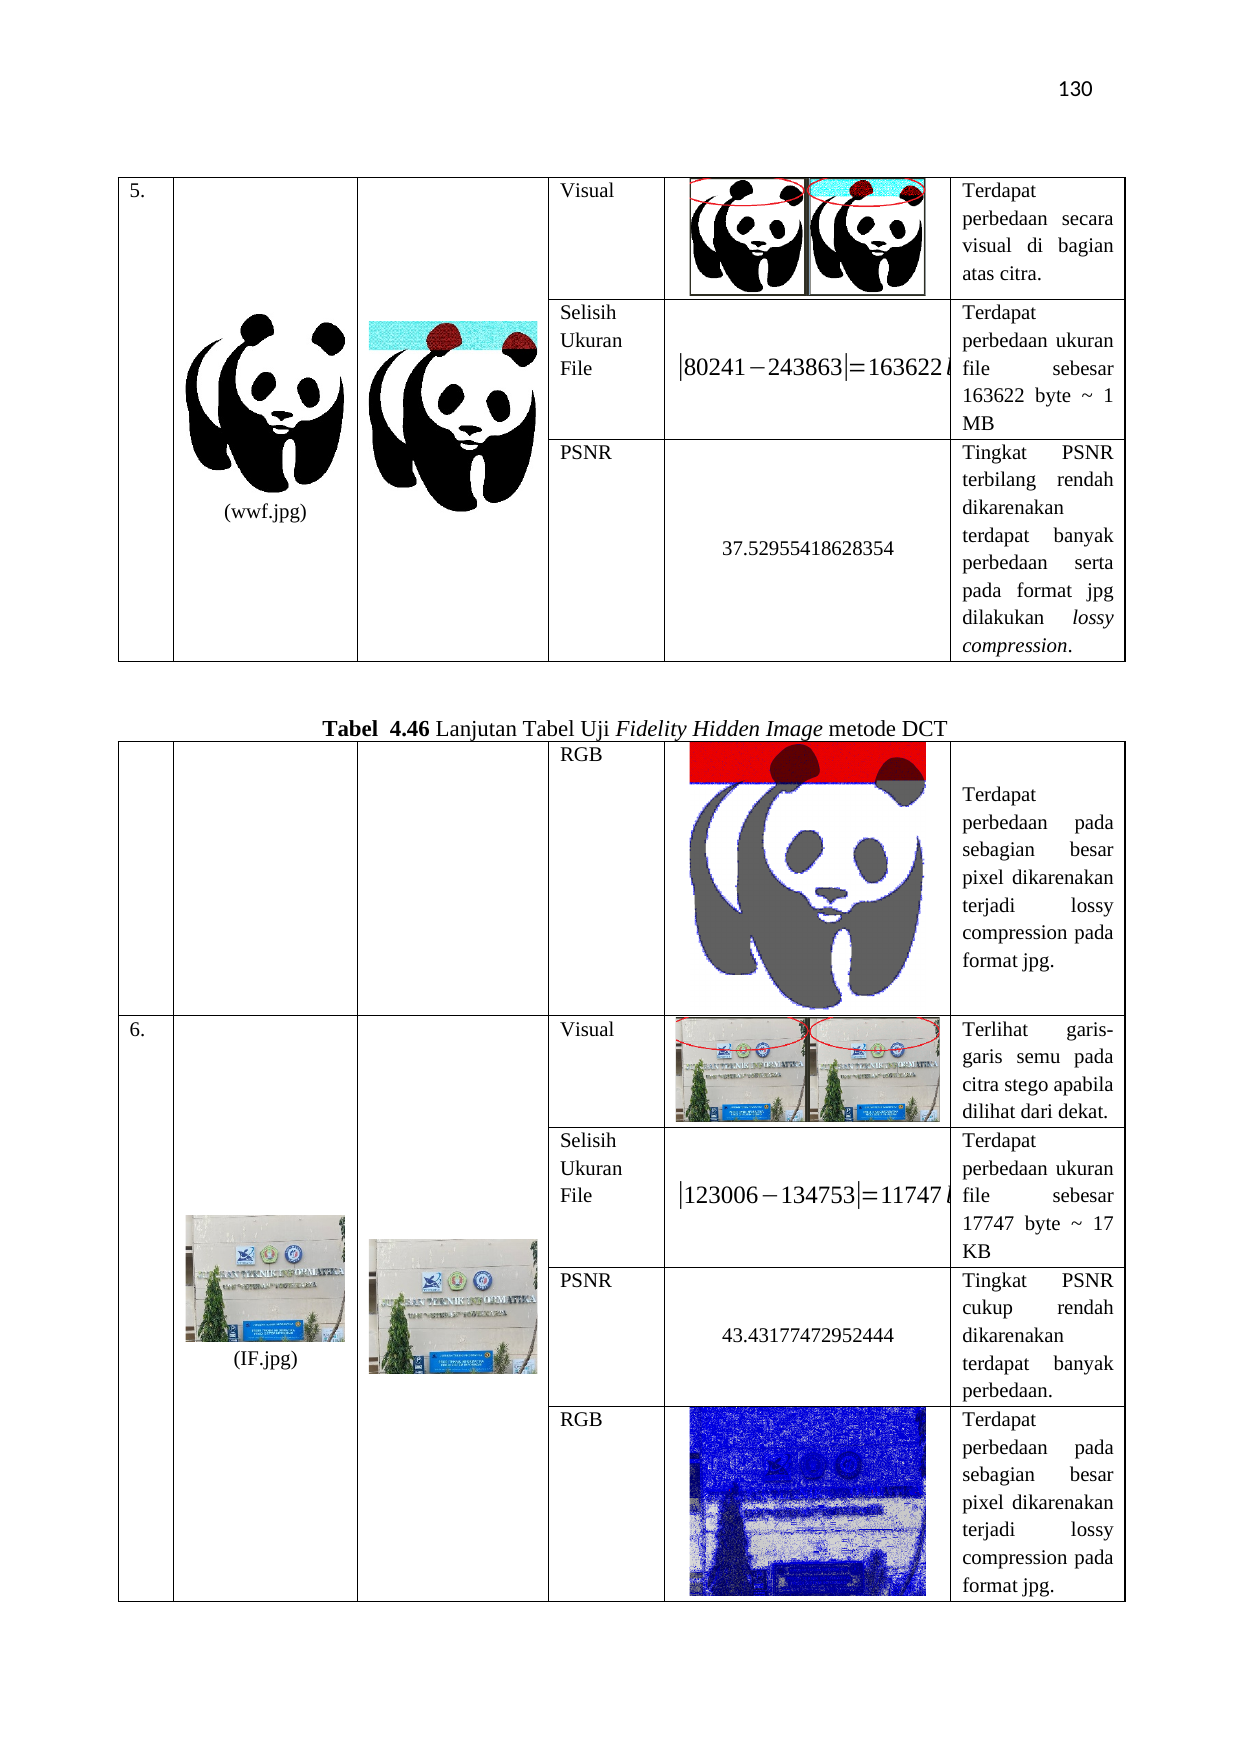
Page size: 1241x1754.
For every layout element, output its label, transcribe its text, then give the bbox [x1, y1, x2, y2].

picture [368, 1239, 538, 1374]
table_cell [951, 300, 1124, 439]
picture [368, 321, 538, 514]
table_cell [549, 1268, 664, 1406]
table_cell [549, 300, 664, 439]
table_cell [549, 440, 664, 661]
picture [675, 1017, 940, 1122]
picture [689, 178, 926, 296]
text Tabel 4.42 Lanjutan Tabel Uji Fidelity Hidden Image metode DCT [177, 715, 1092, 741]
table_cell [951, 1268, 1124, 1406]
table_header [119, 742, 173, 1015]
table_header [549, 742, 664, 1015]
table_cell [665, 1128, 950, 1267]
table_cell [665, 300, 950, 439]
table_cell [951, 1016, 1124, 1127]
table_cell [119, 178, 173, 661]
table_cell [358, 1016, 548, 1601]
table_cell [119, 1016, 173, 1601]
picture [689, 742, 926, 1012]
picture [185, 312, 345, 495]
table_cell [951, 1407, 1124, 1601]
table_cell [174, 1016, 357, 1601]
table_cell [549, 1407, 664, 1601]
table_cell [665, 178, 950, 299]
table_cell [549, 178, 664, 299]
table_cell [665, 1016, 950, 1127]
picture [185, 1215, 345, 1342]
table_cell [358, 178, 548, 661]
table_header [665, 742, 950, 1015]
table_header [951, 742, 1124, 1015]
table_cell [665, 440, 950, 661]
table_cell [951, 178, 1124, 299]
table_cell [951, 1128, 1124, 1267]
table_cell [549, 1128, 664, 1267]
picture [689, 1407, 926, 1596]
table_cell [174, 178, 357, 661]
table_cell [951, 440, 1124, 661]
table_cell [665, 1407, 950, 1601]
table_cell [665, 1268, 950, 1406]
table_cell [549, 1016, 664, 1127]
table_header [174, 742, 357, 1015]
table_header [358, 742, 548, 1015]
